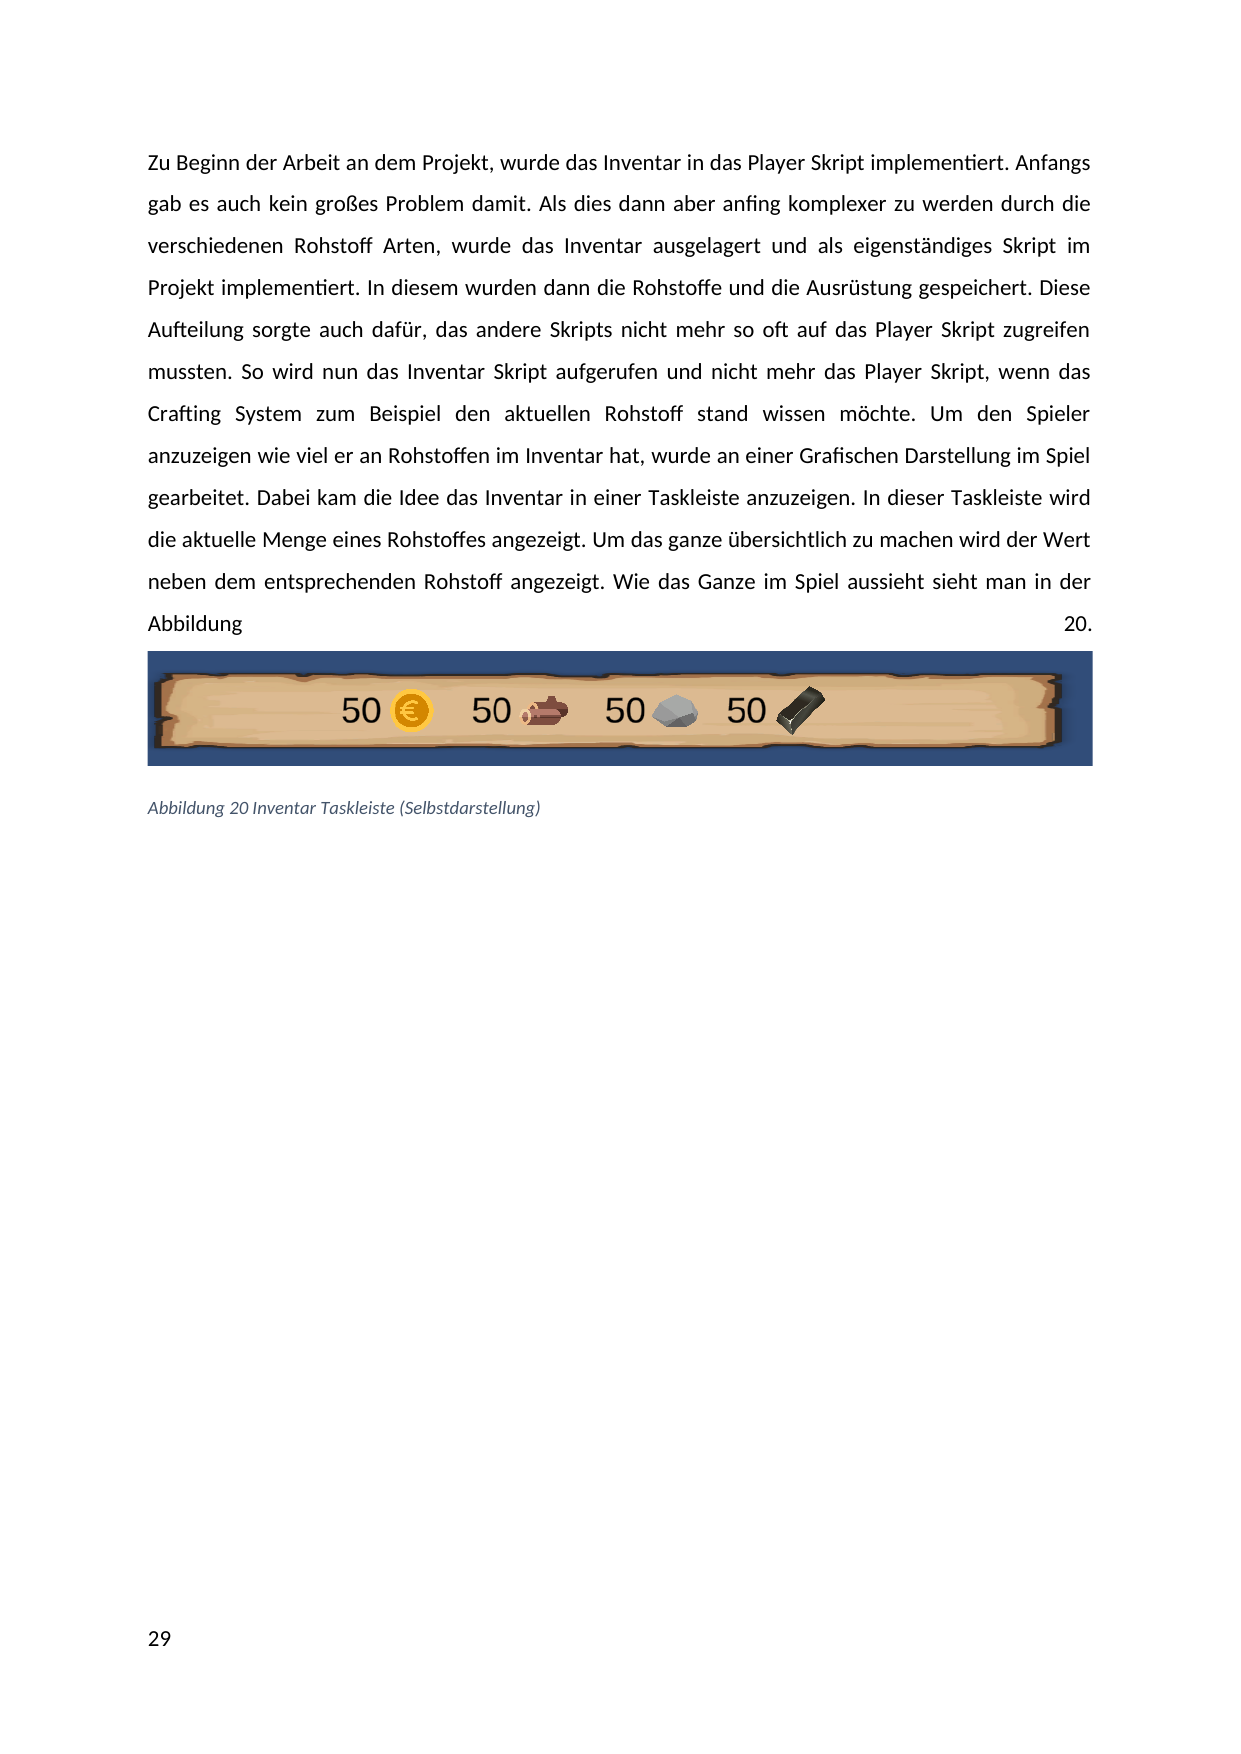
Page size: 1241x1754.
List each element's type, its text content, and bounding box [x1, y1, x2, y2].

picture [147, 651, 1093, 766]
text Zu Beginn der Arbeit an dem Projekt, wurde das Inventar in das Player Skript implementiert. Anfangs gab es auch kein großes Problem damit. Als dies dann aber anfing komplexer zu werden durch die verschiedenen Rohstoff Arten, wurde das Inventar ausgelagert und als eigenständiges Skript im Projekt implementiert. In diesem wurden dann die Rohstoffe und die Ausrüstung gespeichert. Diese Aufteilung sorgte auch dafür, das andere Skripts nicht mehr so oft auf das Player Skript zugreifen mussten. So wird nun das Inventar Skript aufgerufen und nicht mehr das Player Skript, wenn das Crafting System zum Beispiel den aktuellen Rohstoff stand wissen möchte. Um den Spieler anzuzeigen wie viel er an Rohstoffen im Inventar hat, wurde an einer Grafischen Darstellung im Spiel gearbeitet. Dabei kam die Idee das Inventar in einer Taskleiste anzuzeigen. In dieser Taskleiste wird die aktuelle Menge eines Rohstoffes angezeigt. Um das ganze übersichtlich zu machen wird der Wert neben dem entsprechenden Rohstoff angezeigt. Wie das Ganze im Spiel aussieht sieht man in der Abbildung 20. [148, 148, 1093, 651]
text Abbildung 20 Inventar Taskleiste (Selbstdarstellung) [148, 797, 1093, 819]
